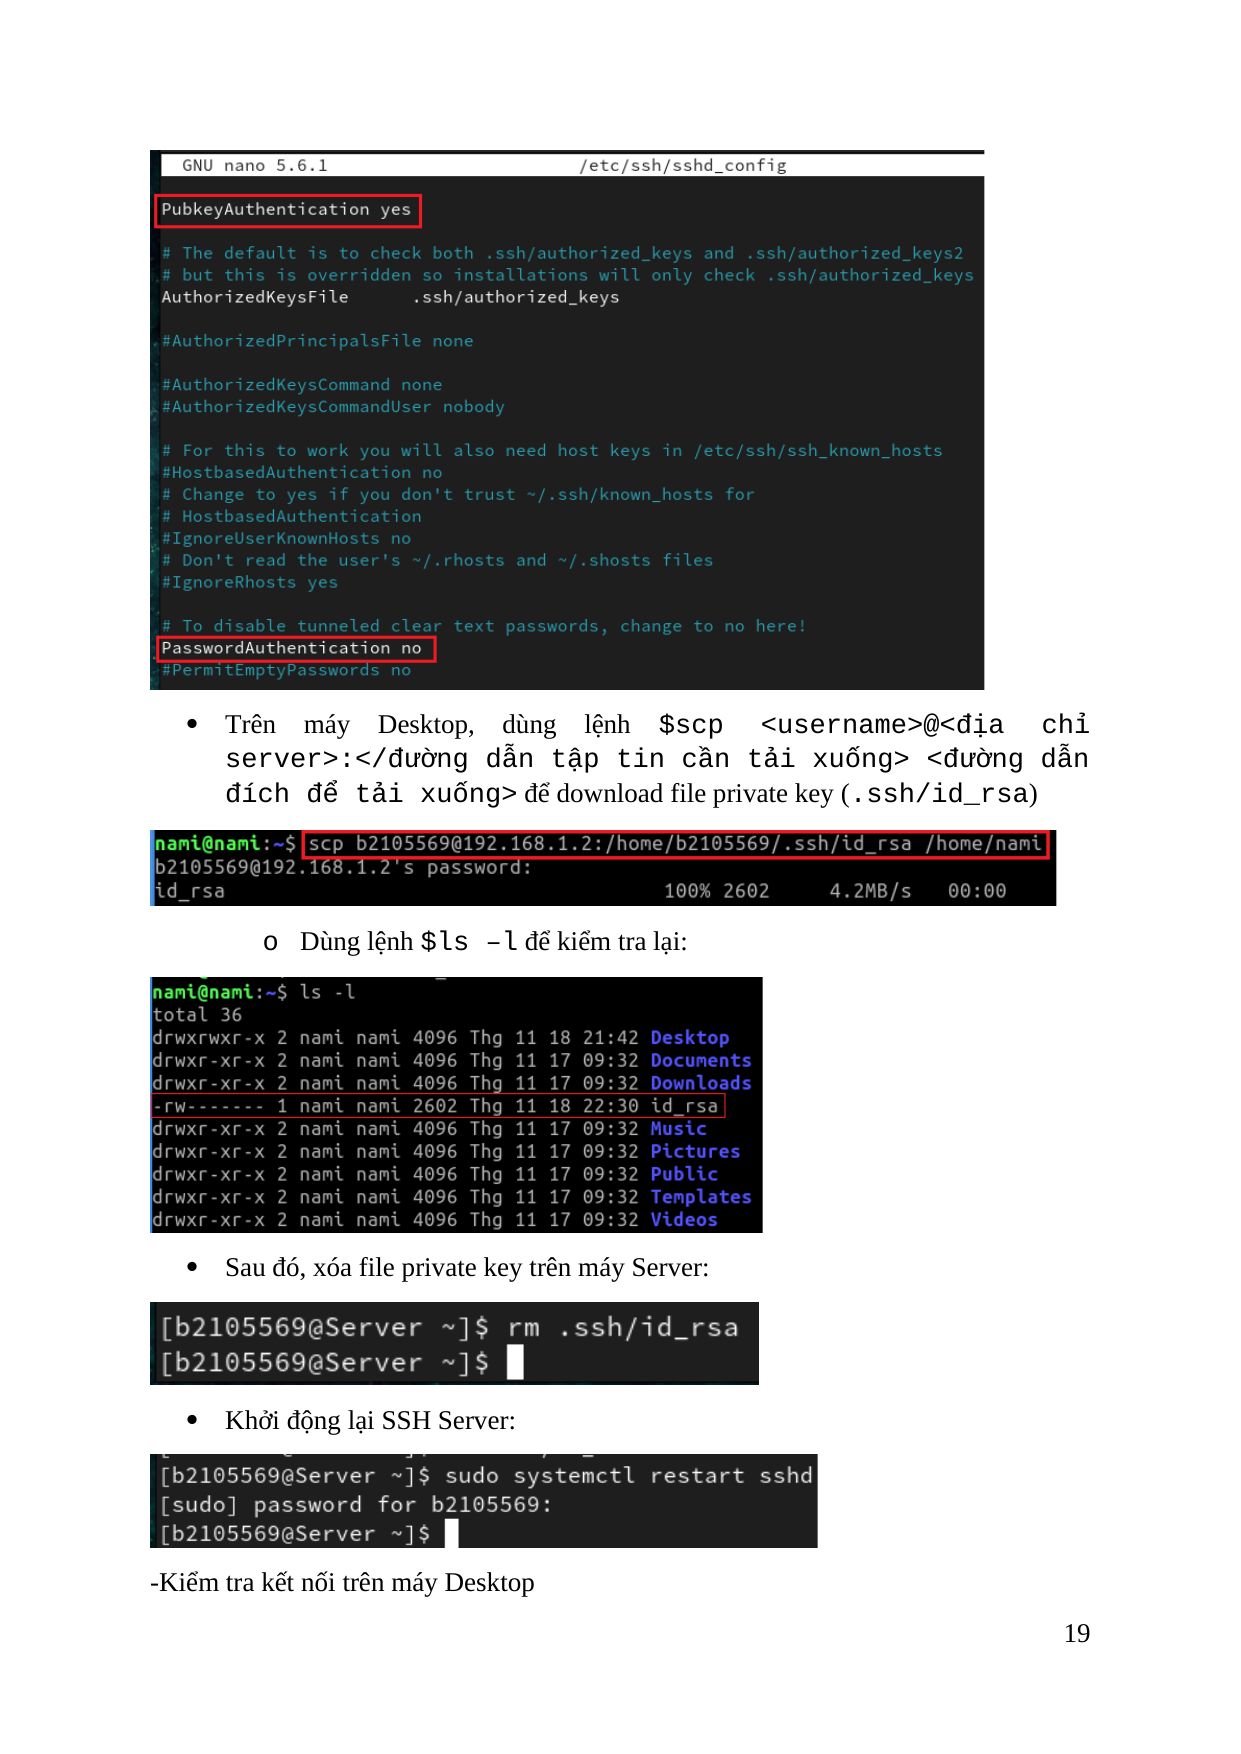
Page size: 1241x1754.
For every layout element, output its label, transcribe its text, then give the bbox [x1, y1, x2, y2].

list Khởi động lại SSH Server: [187, 1404, 1090, 1435]
picture [150, 830, 1057, 906]
picture [150, 1454, 818, 1548]
list Sau đó, xóa file private key trên máy Server: [187, 1252, 1090, 1283]
text -Kiểm tra kết nối trên máy Desktop [150, 1566, 1090, 1597]
picture [150, 1302, 759, 1385]
list Dùng lệnh $ls –l để kiểm tra lại: [262, 925, 1090, 958]
picture [150, 977, 763, 1233]
list Trên máy Desktop, dùng lệnh $scp <username>@<địa chỉ server>:</đường dẫn tập tin cần tải xuống> <đường dẫn đích để tải xuống> để download file private key (.ssh/id_rsa) [187, 709, 1090, 811]
picture [150, 150, 985, 690]
